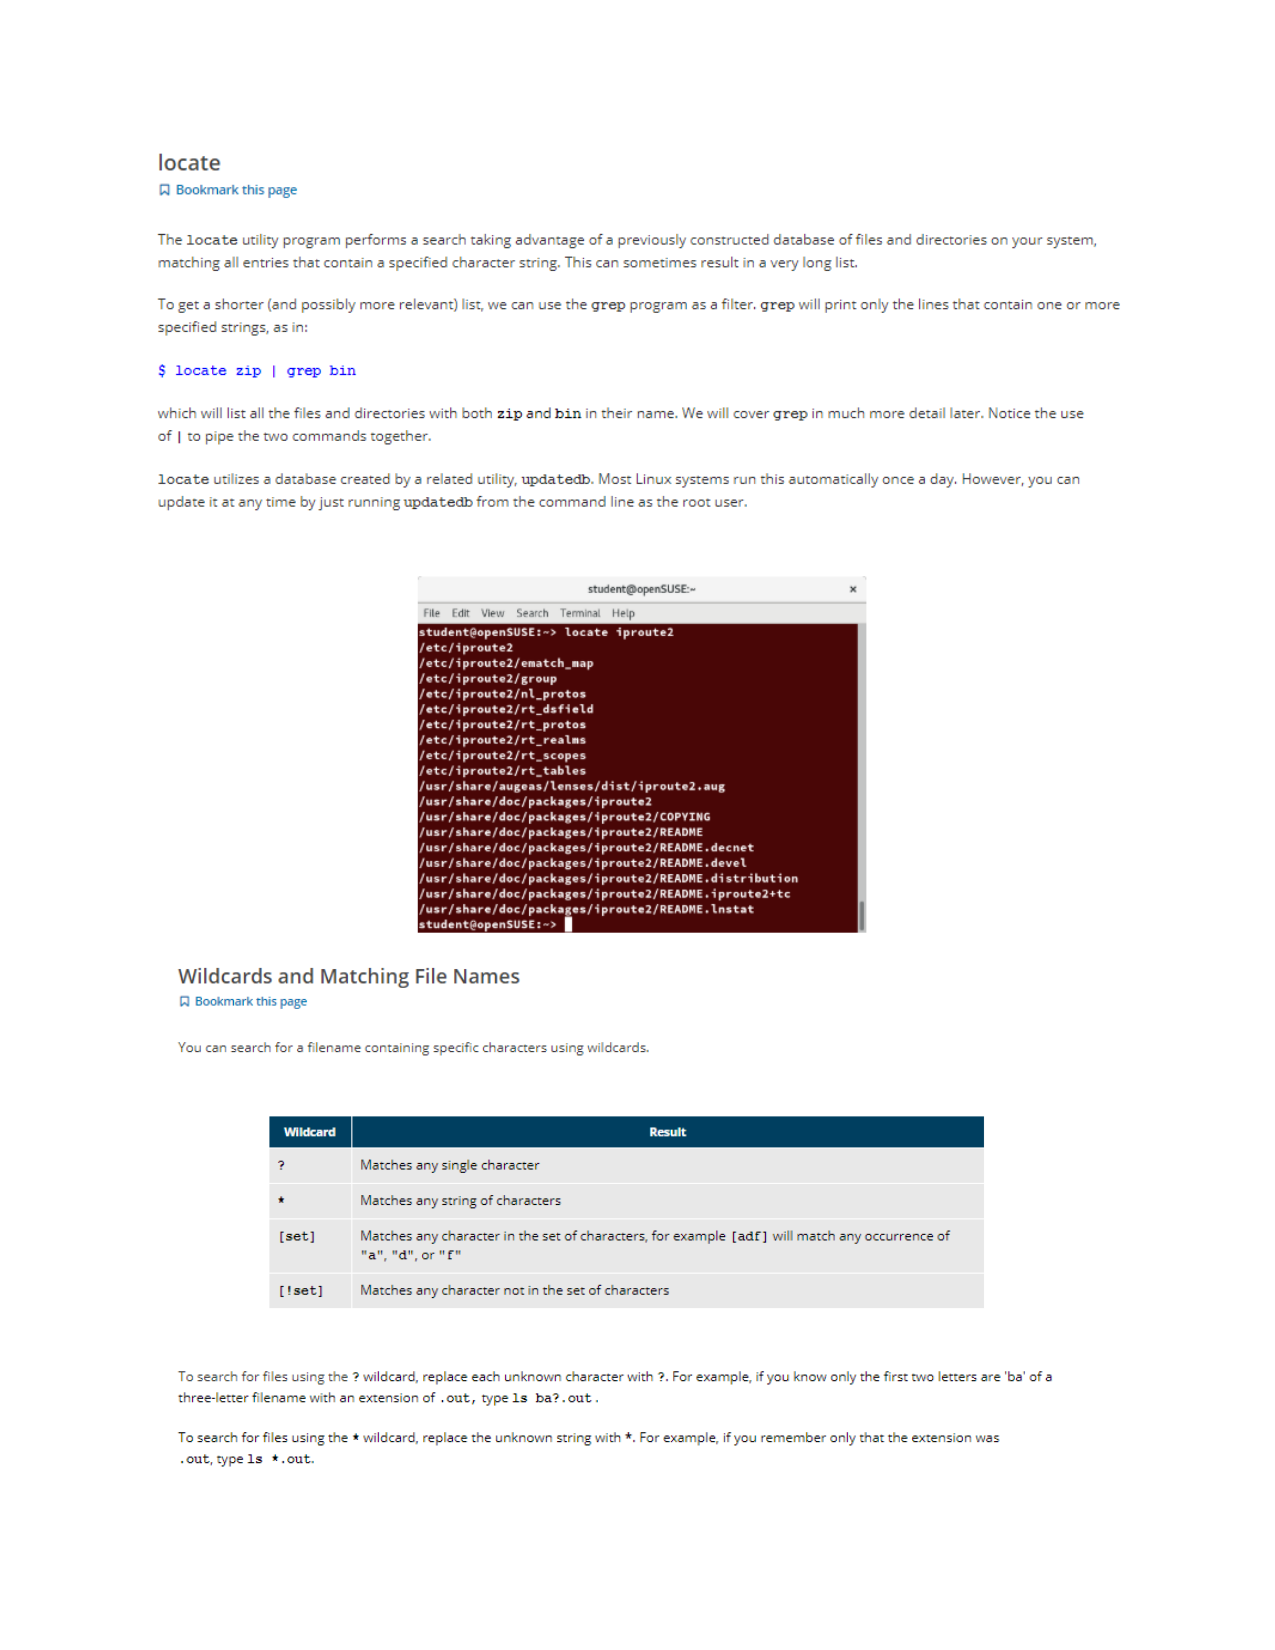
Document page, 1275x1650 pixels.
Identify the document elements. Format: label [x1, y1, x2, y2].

picture [150, 150, 1125, 940]
picture [150, 958, 1067, 1471]
